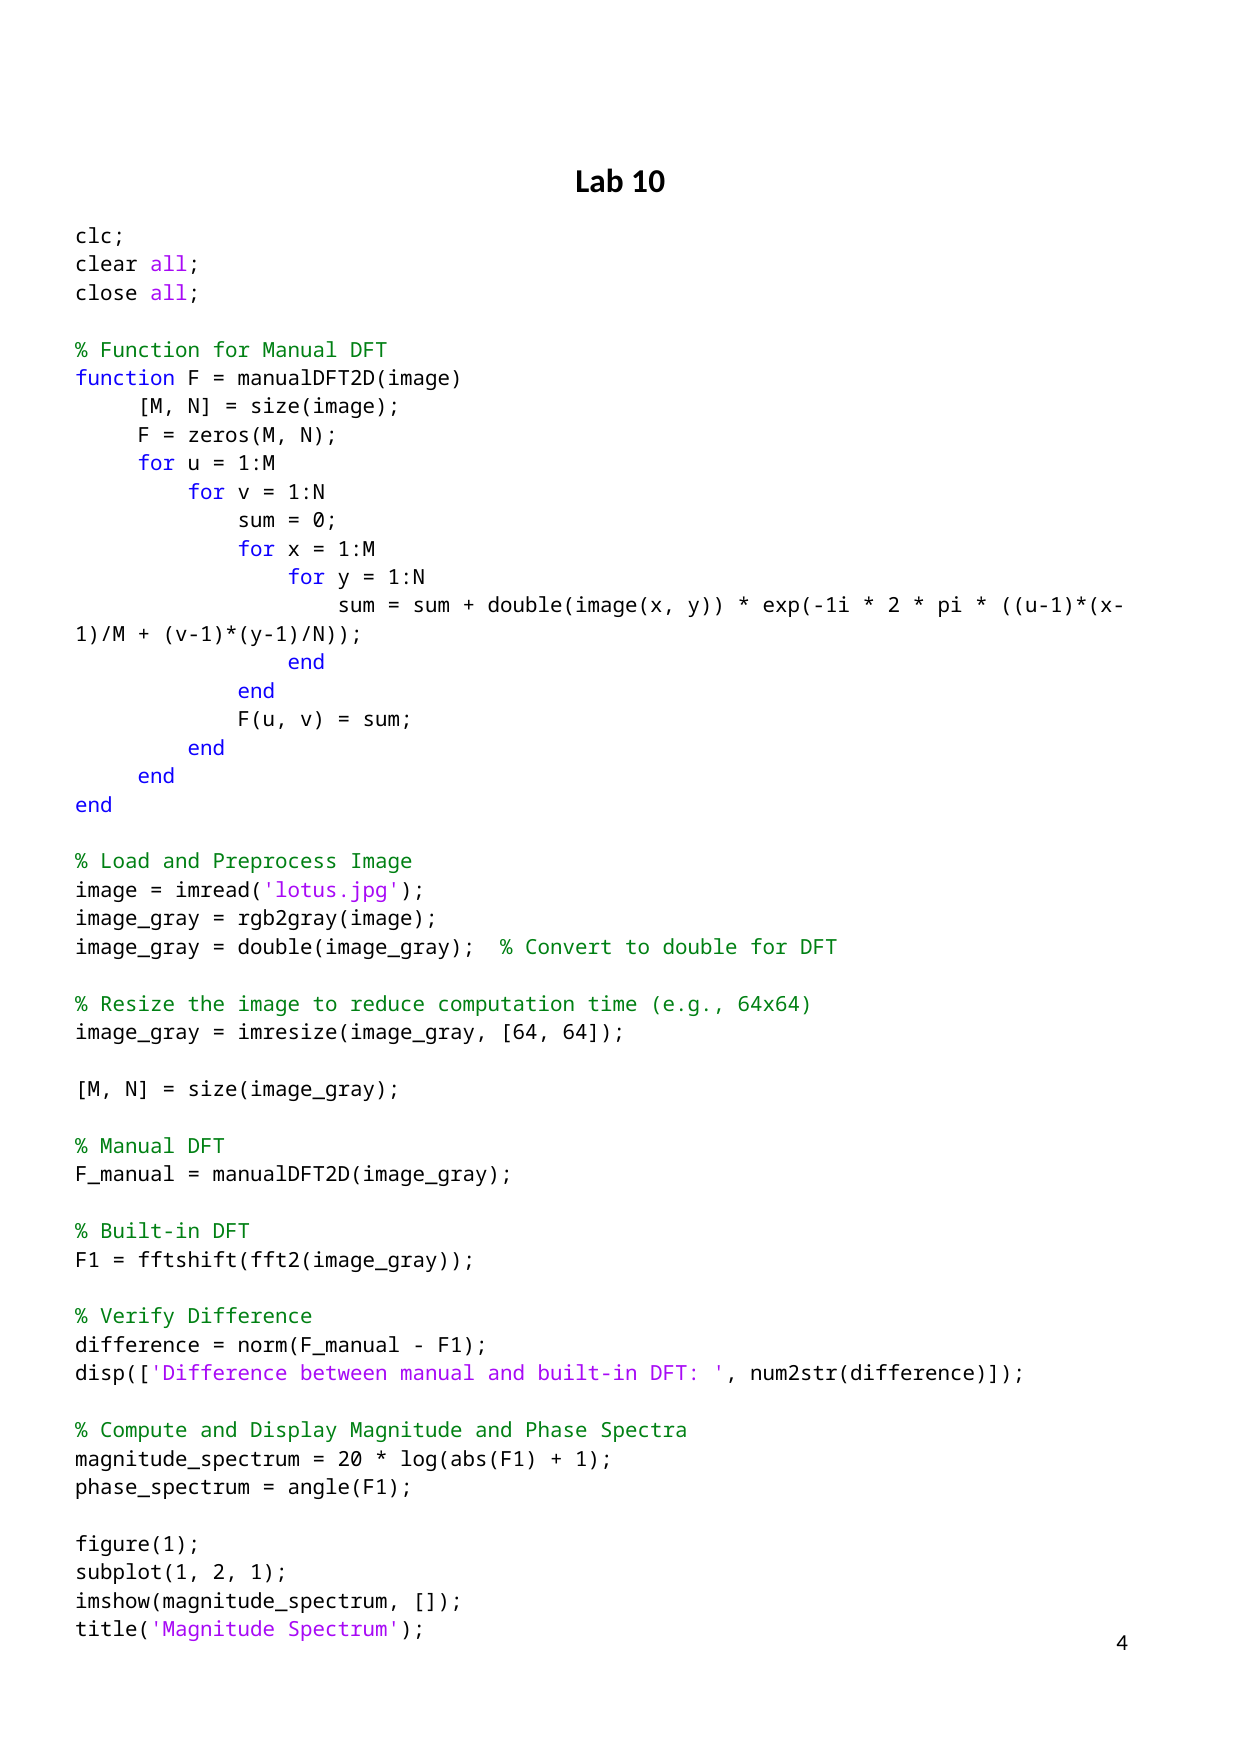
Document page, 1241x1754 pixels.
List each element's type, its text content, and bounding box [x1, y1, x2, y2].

text % Function for Manual DFT [75, 335, 1165, 363]
text end [75, 761, 1165, 790]
text sum = sum + double(image(x, y)) * exp(-1i * 2 * pi * ((u-1)*(x-1)/M + (v-1)*(y-1)/N)); [75, 591, 1165, 647]
text % Verify Difference [75, 1302, 1165, 1330]
text image = imread('lotus.jpg'); [75, 875, 1165, 903]
text F(u, v) = sum; [75, 704, 1165, 733]
text image_gray = double(image_gray); % Convert to double for DFT [75, 932, 1165, 960]
text end [75, 647, 1165, 676]
text for x = 1:M [75, 534, 1165, 562]
text image_gray = rgb2gray(image); [75, 903, 1165, 932]
text [M, N] = size(image); [75, 392, 1165, 420]
text phase_spectrum = angle(F1); [75, 1472, 1165, 1501]
text % Compute and Display Magnitude and Phase Spectra [75, 1415, 1165, 1444]
text end [75, 676, 1165, 704]
text difference = norm(F_manual - F1); [75, 1330, 1165, 1358]
text close all; [75, 278, 1165, 306]
text clear all; [75, 249, 1165, 278]
text F1 = fftshift(fft2(image_gray)); [75, 1245, 1165, 1273]
text disp(['Difference between manual and built-in DFT: ', num2str(difference)]); [75, 1358, 1165, 1387]
text % Load and Preprocess Image [75, 847, 1165, 875]
text figure(1); [75, 1529, 1165, 1557]
text clc; [75, 221, 1165, 249]
text end [75, 733, 1165, 761]
text % Manual DFT [75, 1131, 1165, 1159]
text end [75, 790, 1165, 818]
text Lab 10 [75, 160, 1165, 201]
text for v = 1:N [75, 477, 1165, 505]
text sum = 0; [75, 505, 1165, 534]
text F_manual = manualDFT2D(image_gray); [75, 1159, 1165, 1188]
text F = zeros(M, N); [75, 420, 1165, 448]
text function F = manualDFT2D(image) [75, 363, 1165, 392]
text subplot(1, 2, 1); [75, 1557, 1165, 1586]
text image_gray = imresize(image_gray, [64, 64]); [75, 1017, 1165, 1046]
text [M, N] = size(image_gray); [75, 1074, 1165, 1102]
text imshow(magnitude_spectrum, []); [75, 1586, 1165, 1614]
text for y = 1:N [75, 562, 1165, 591]
text magnitude_spectrum = 20 * log(abs(F1) + 1); [75, 1444, 1165, 1472]
text for u = 1:M [75, 448, 1165, 477]
text % Built-in DFT [75, 1216, 1165, 1245]
text title('Magnitude Spectrum'); [75, 1614, 1165, 1643]
text % Resize the image to reduce computation time (e.g., 64x64) [75, 989, 1165, 1017]
